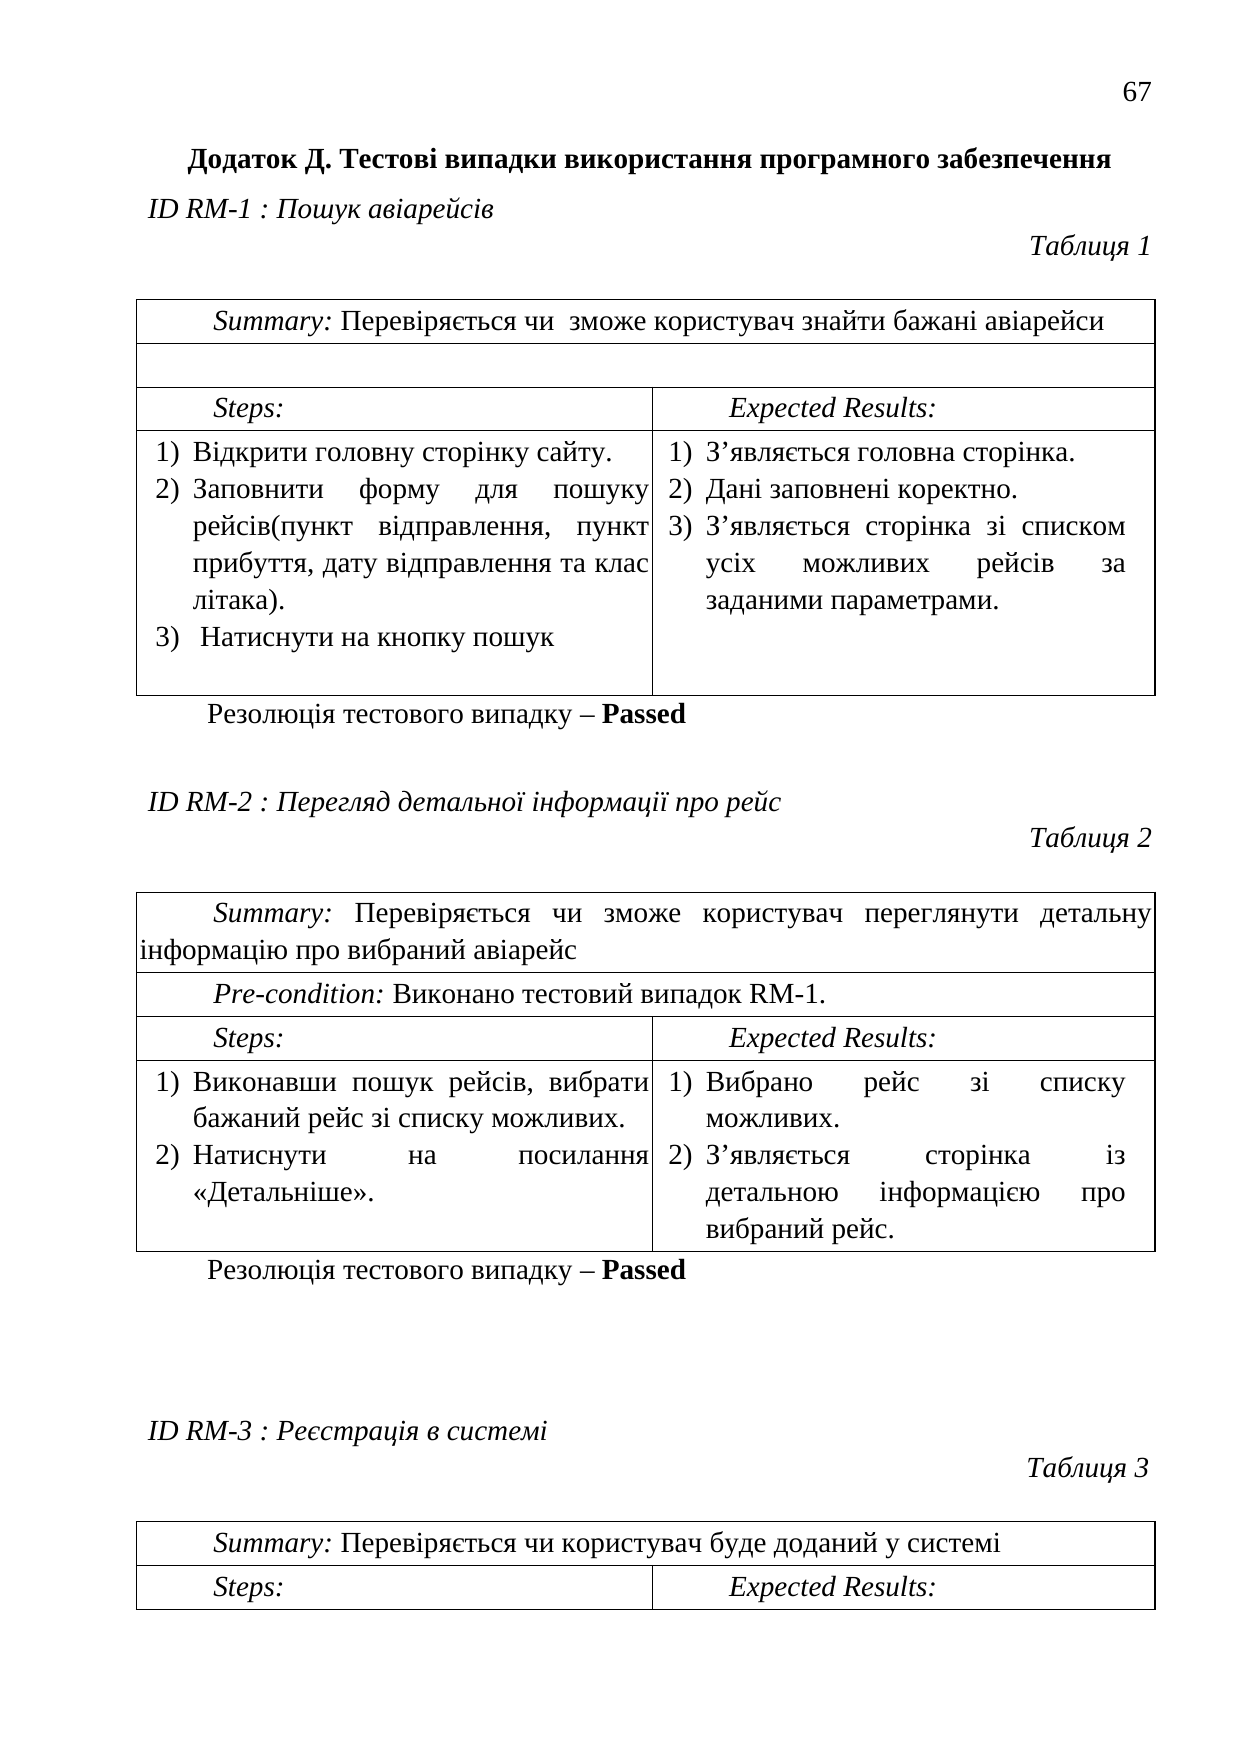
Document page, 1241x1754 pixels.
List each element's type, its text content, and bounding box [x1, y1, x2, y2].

table_header Summary: Перевіряється чи зможе користувач переглянути детальну інформацію про вибраний авіарейс [137, 893, 1154, 972]
table_cell Вибрано рейс зі списку можливих. З’являється сторінка із детальною інформацією про вибраний рейс. [653, 1061, 1154, 1251]
table_cell Steps: [137, 1566, 652, 1608]
table_cell Відкрити головну сторінку сайту. Заповнити форму для пошуку рейсів(пункт відправлення, пункт прибуття, дату відправлення та клас літака). Натиснути на кнопку пошук [137, 431, 652, 695]
table_cell Виконавши пошук рейсів, вибрати бажаний рейс зі списку можливих. Натиснути на посилання «Детальніше». [137, 1061, 652, 1251]
table_header Summary: Перевіряється чи зможе користувач знайти бажані авіарейси [137, 300, 1154, 343]
text Таблиця 2 [148, 821, 1152, 854]
text Таблиця 1 [148, 228, 1152, 262]
text ID RM-1 : Пошук авіарейсів [148, 191, 1152, 225]
table_cell Pre-condition: Виконано тестовий випадок RM-1. [137, 973, 1154, 1016]
text Резолюція тестового випадку – Passed [148, 696, 1152, 730]
subtitle Додаток Д. Тестові випадки використання програмного забезпечення [148, 141, 1152, 174]
table_cell Steps: [137, 1017, 652, 1060]
table_cell Expected Results: [653, 1566, 1154, 1608]
text Резолюція тестового випадку – Passed [148, 1252, 1152, 1286]
table_cell Steps: [137, 388, 652, 430]
table_cell Expected Results: [653, 388, 1154, 430]
table_header Summary: Перевіряється чи користувач буде доданий у системі [137, 1522, 1154, 1565]
text ID RM-2 : Перегляд детальної інформації про рейс [148, 784, 1152, 817]
text ID RM-3 : Реєстрація в системі [148, 1413, 1152, 1447]
table_cell Expected Results: [653, 1017, 1154, 1060]
table_cell З’являється головна сторінка. Дані заповнені коректно. З’являється сторінка зі списком усіх можливих рейсів за заданими параметрами. [653, 431, 1154, 695]
table_cell [137, 344, 1154, 387]
text Таблиця 3 [148, 1450, 1152, 1483]
